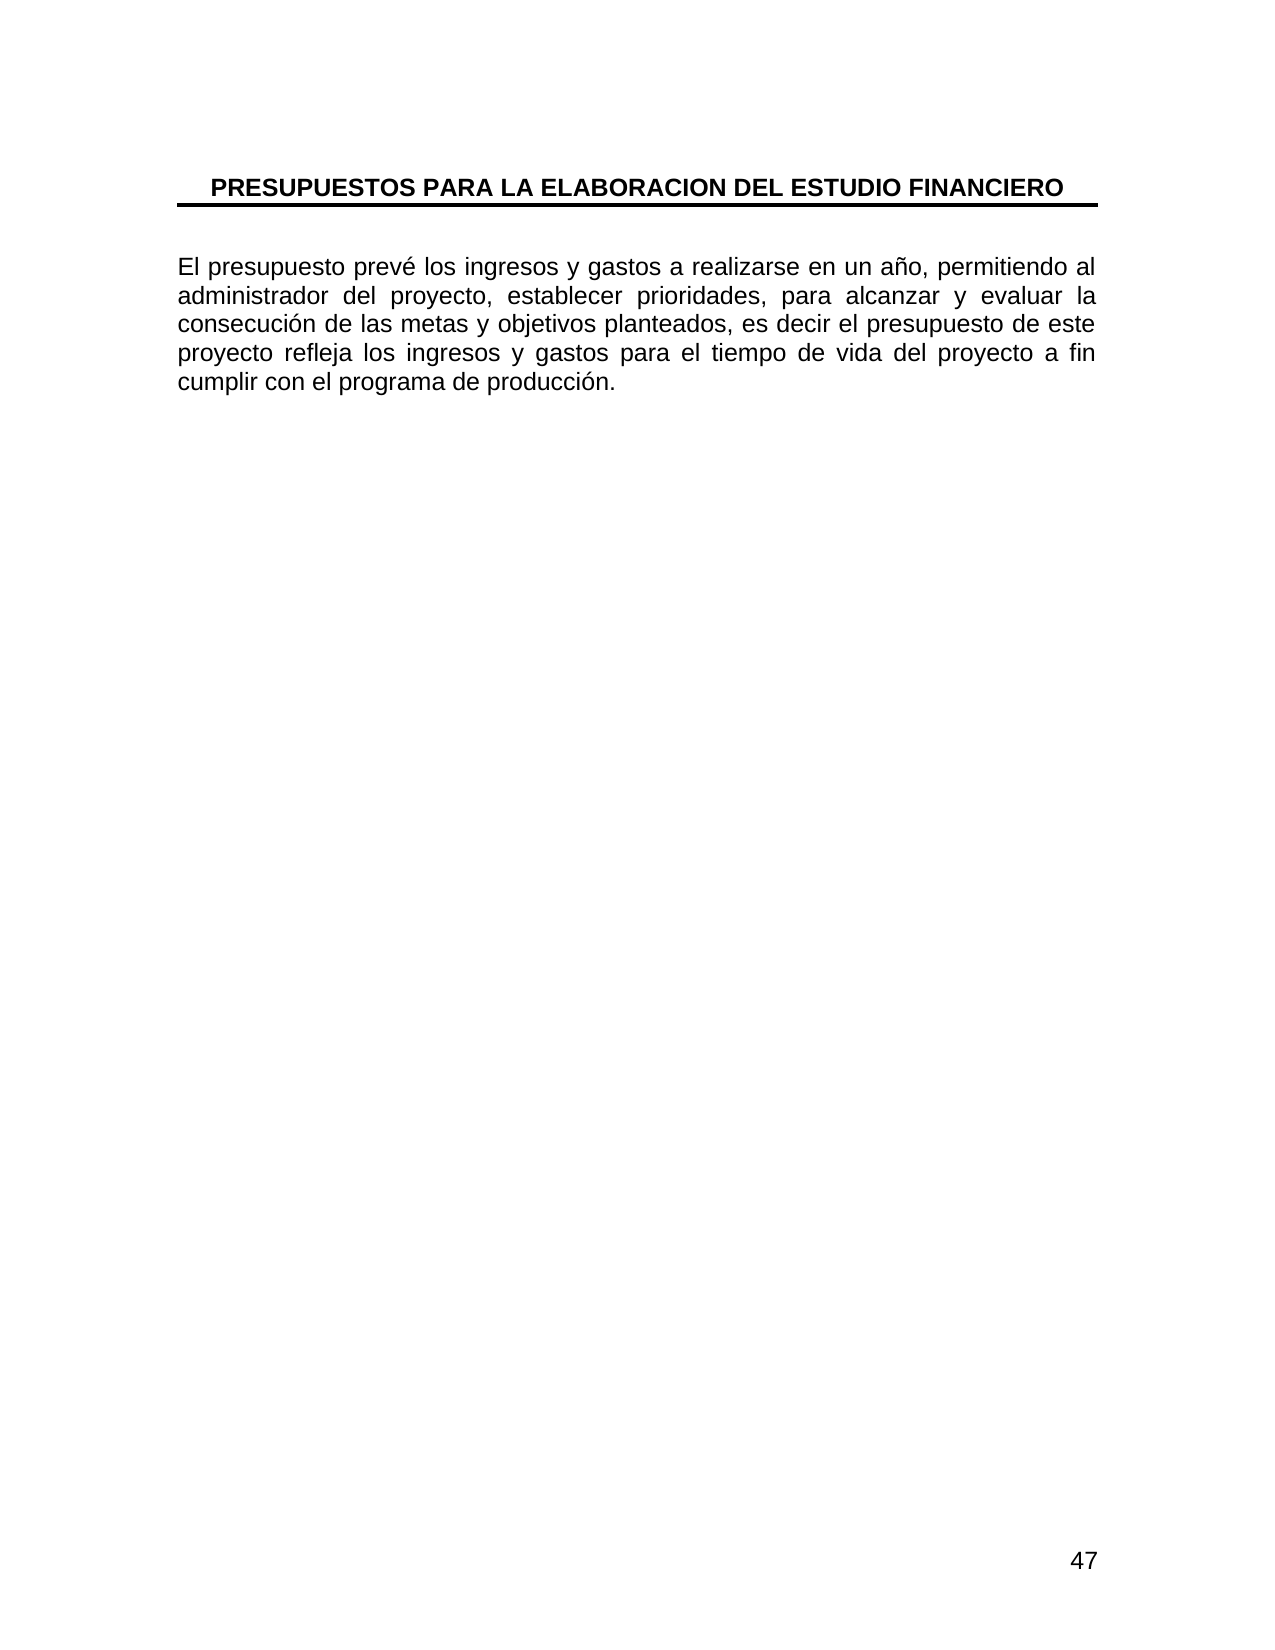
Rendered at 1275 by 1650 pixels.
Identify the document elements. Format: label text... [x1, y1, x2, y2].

subtitle PRESUPUESTOS PARA LA ELABORACION DEL ESTUDIO FINANCIERO [177, 173, 1098, 203]
text El presupuesto prevé los ingresos y gastos a realizarse en un año, permitiendo al administrador del proyecto, establecer prioridades, para alcanzar y evaluar la consecución de las metas y objetivos planteados, es decir el presupuesto de este proyecto refleja los ingresos y gastos para el tiempo de vida del proyecto a fin cumplir con el programa de producción. [177, 252, 1098, 396]
